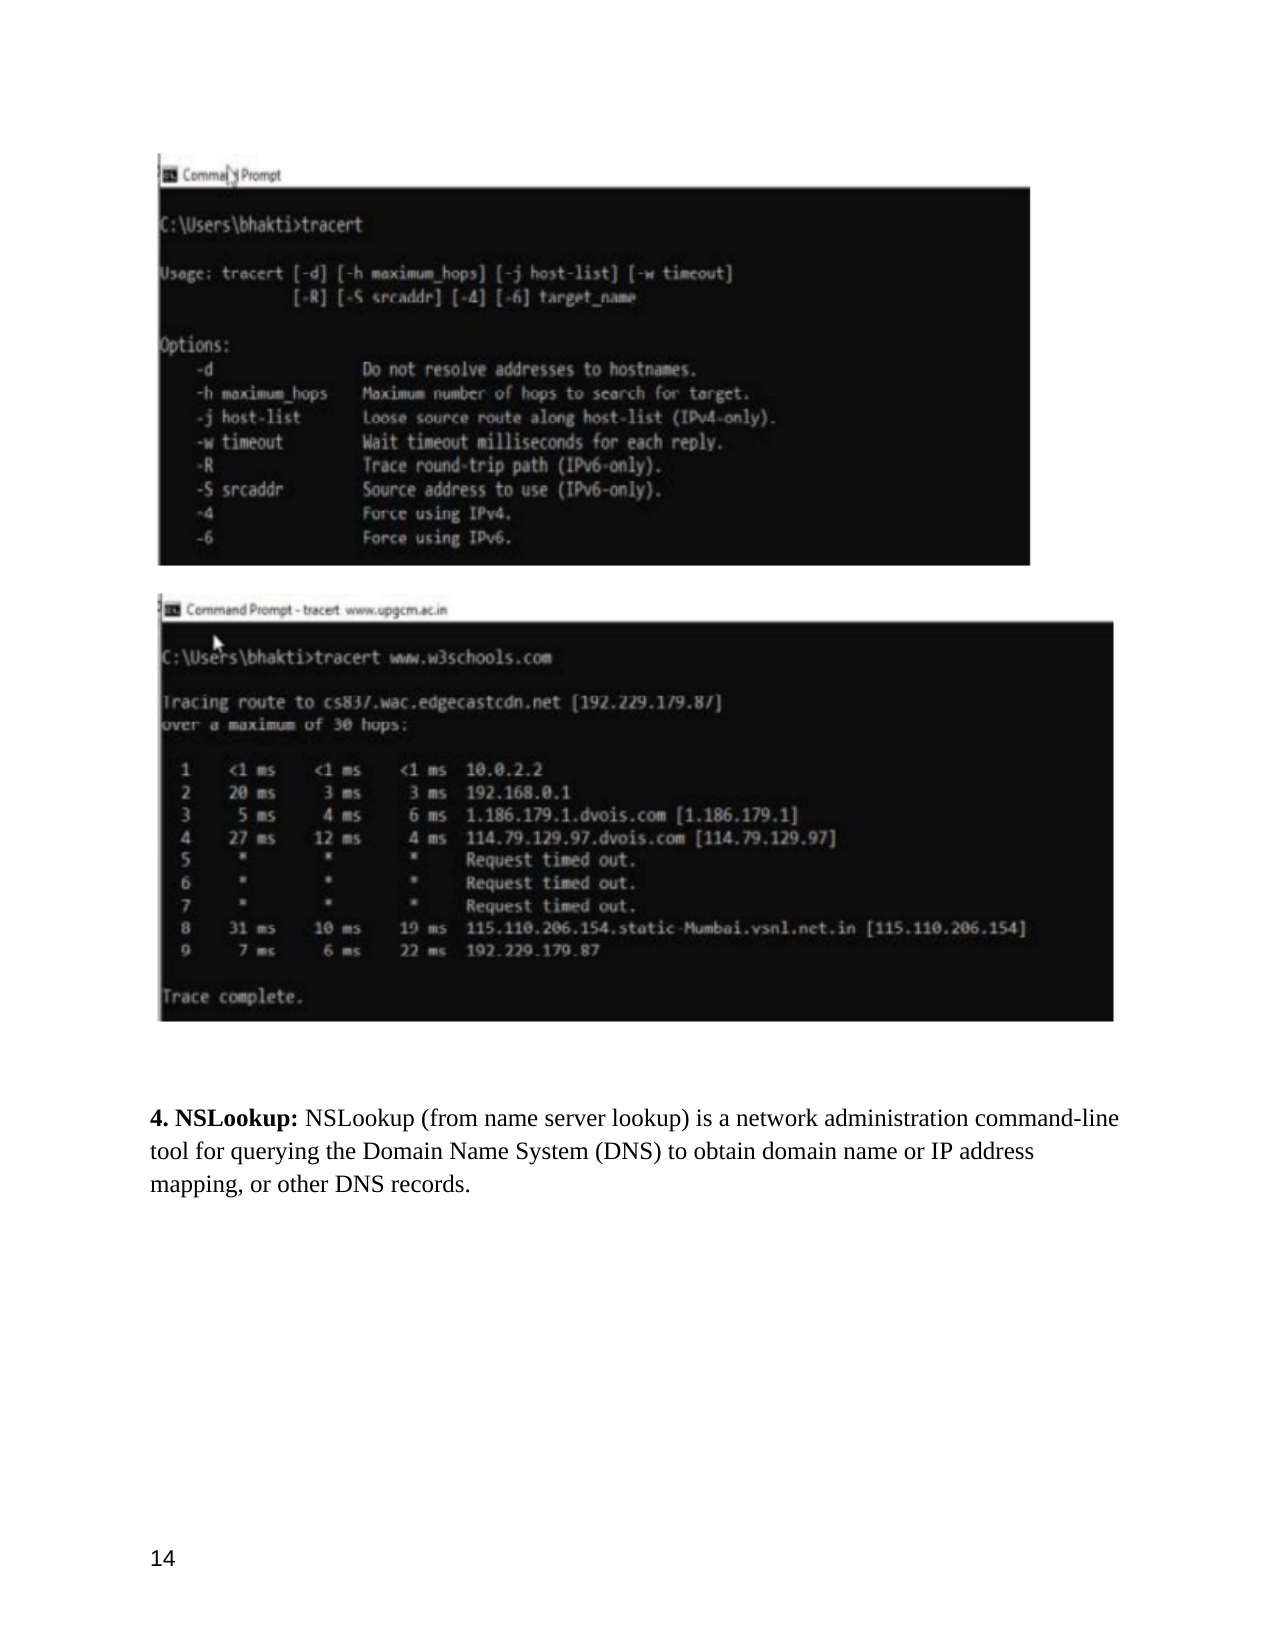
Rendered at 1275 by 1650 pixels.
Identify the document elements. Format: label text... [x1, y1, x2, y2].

text 4. NSLookup: NSLookup (from name server lookup) is a network administration command-line tool for querying the Domain Name System (DNS) to obtain domain name or IP address mapping, or other DNS records. [150, 1103, 1125, 1198]
picture [150, 583, 1125, 1034]
picture [150, 150, 1046, 580]
